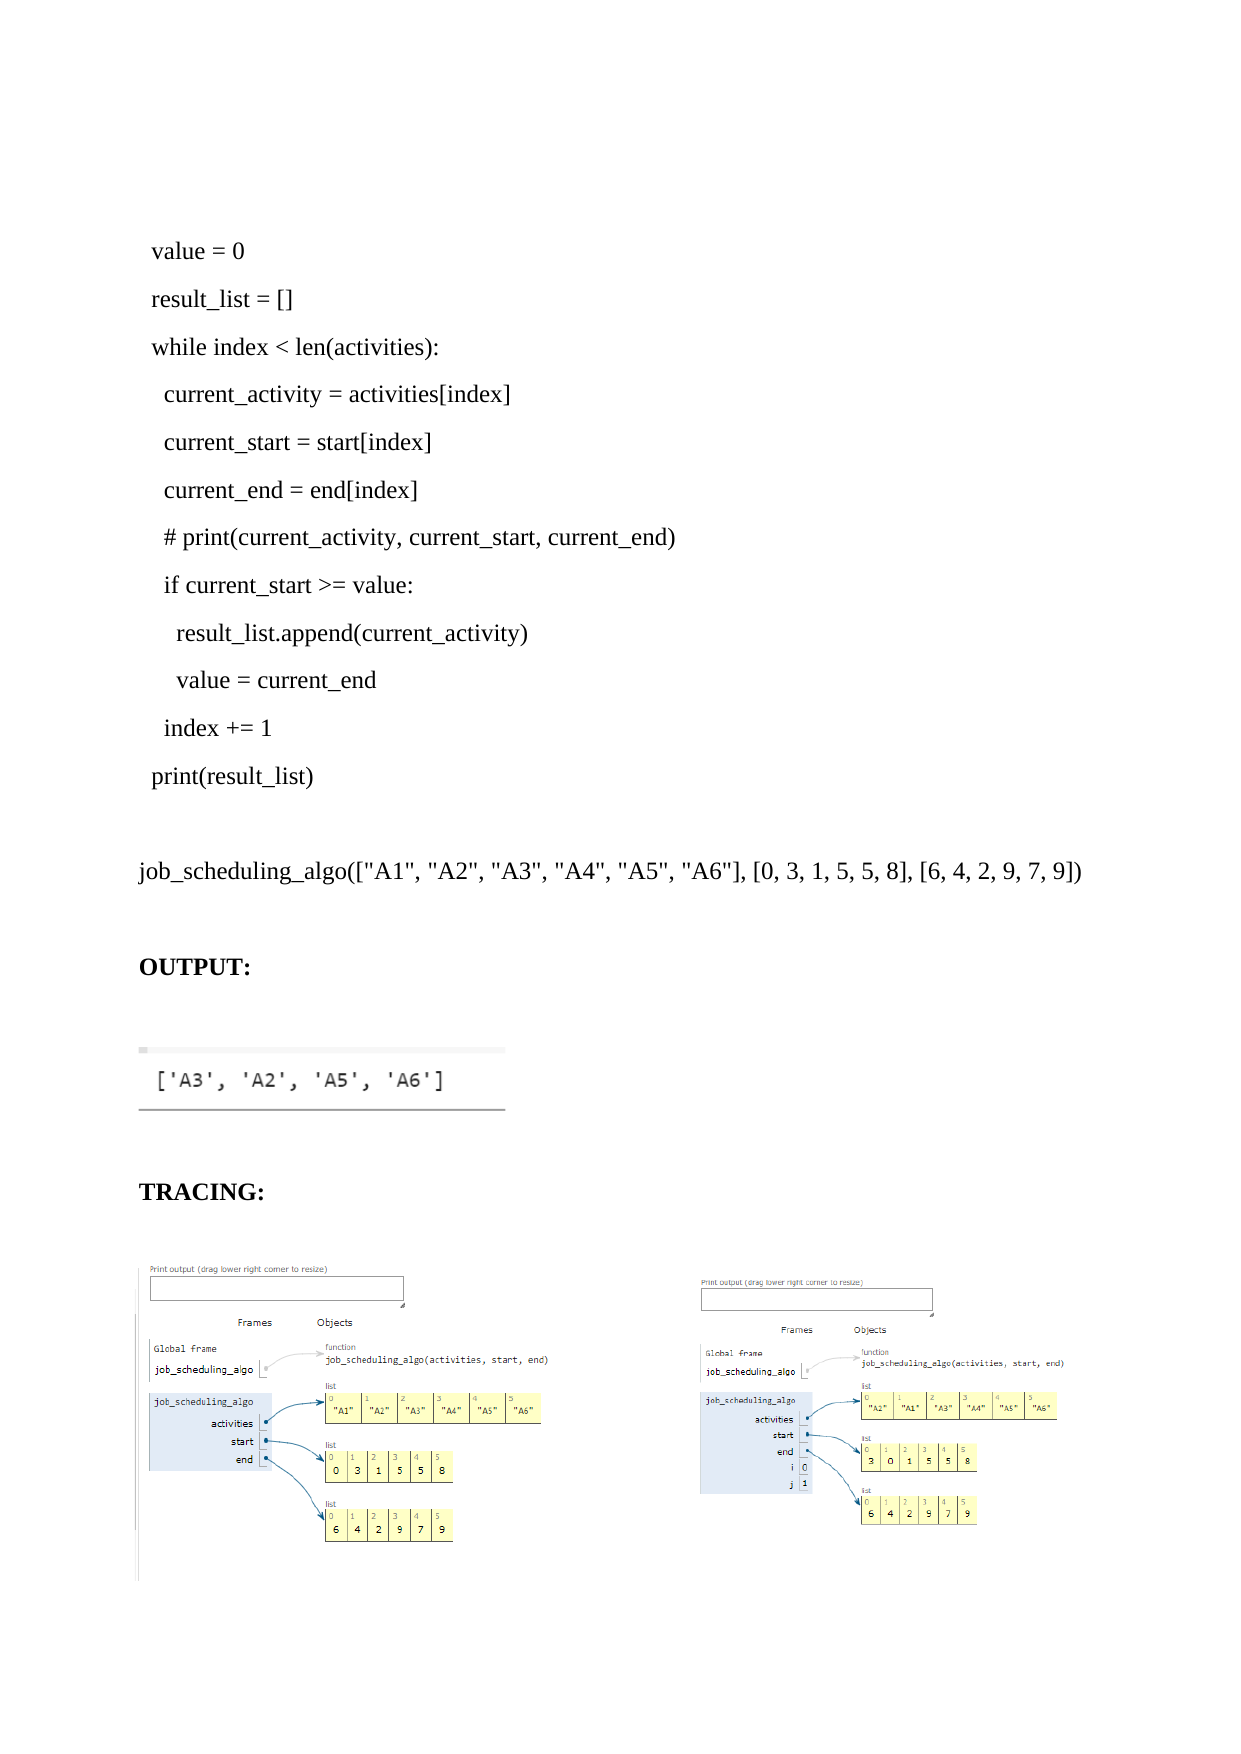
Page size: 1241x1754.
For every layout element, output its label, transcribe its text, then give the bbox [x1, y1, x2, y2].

text job_scheduling_algo(["A1", "A2", "A3", "A4", "A5", "A6"], [0, 3, 1, 5, 5, 8], [6, 4, 2, 9, 7, 9]) [139, 856, 1101, 885]
picture [134, 1260, 571, 1581]
text print(result_list) [139, 761, 1101, 790]
text OUTPUT: [139, 952, 1101, 981]
text while index < len(activities): [139, 332, 1101, 360]
text TRACING: [139, 1177, 1101, 1206]
text value = current_end [139, 666, 1101, 694]
text index += 1 [139, 713, 1101, 742]
text current_activity = activities[index] [139, 379, 1101, 408]
picture [697, 1272, 1102, 1557]
text result_list.append(current_activity) [139, 618, 1101, 647]
text if current_start >= value: [139, 570, 1101, 599]
text result_list = [] [139, 284, 1101, 313]
text value = 0 [139, 236, 1101, 265]
text current_start = start[index] [139, 427, 1101, 456]
picture [138, 1047, 506, 1111]
text current_end = end[index] [139, 475, 1101, 503]
text # print(current_activity, current_start, current_end) [139, 522, 1101, 551]
